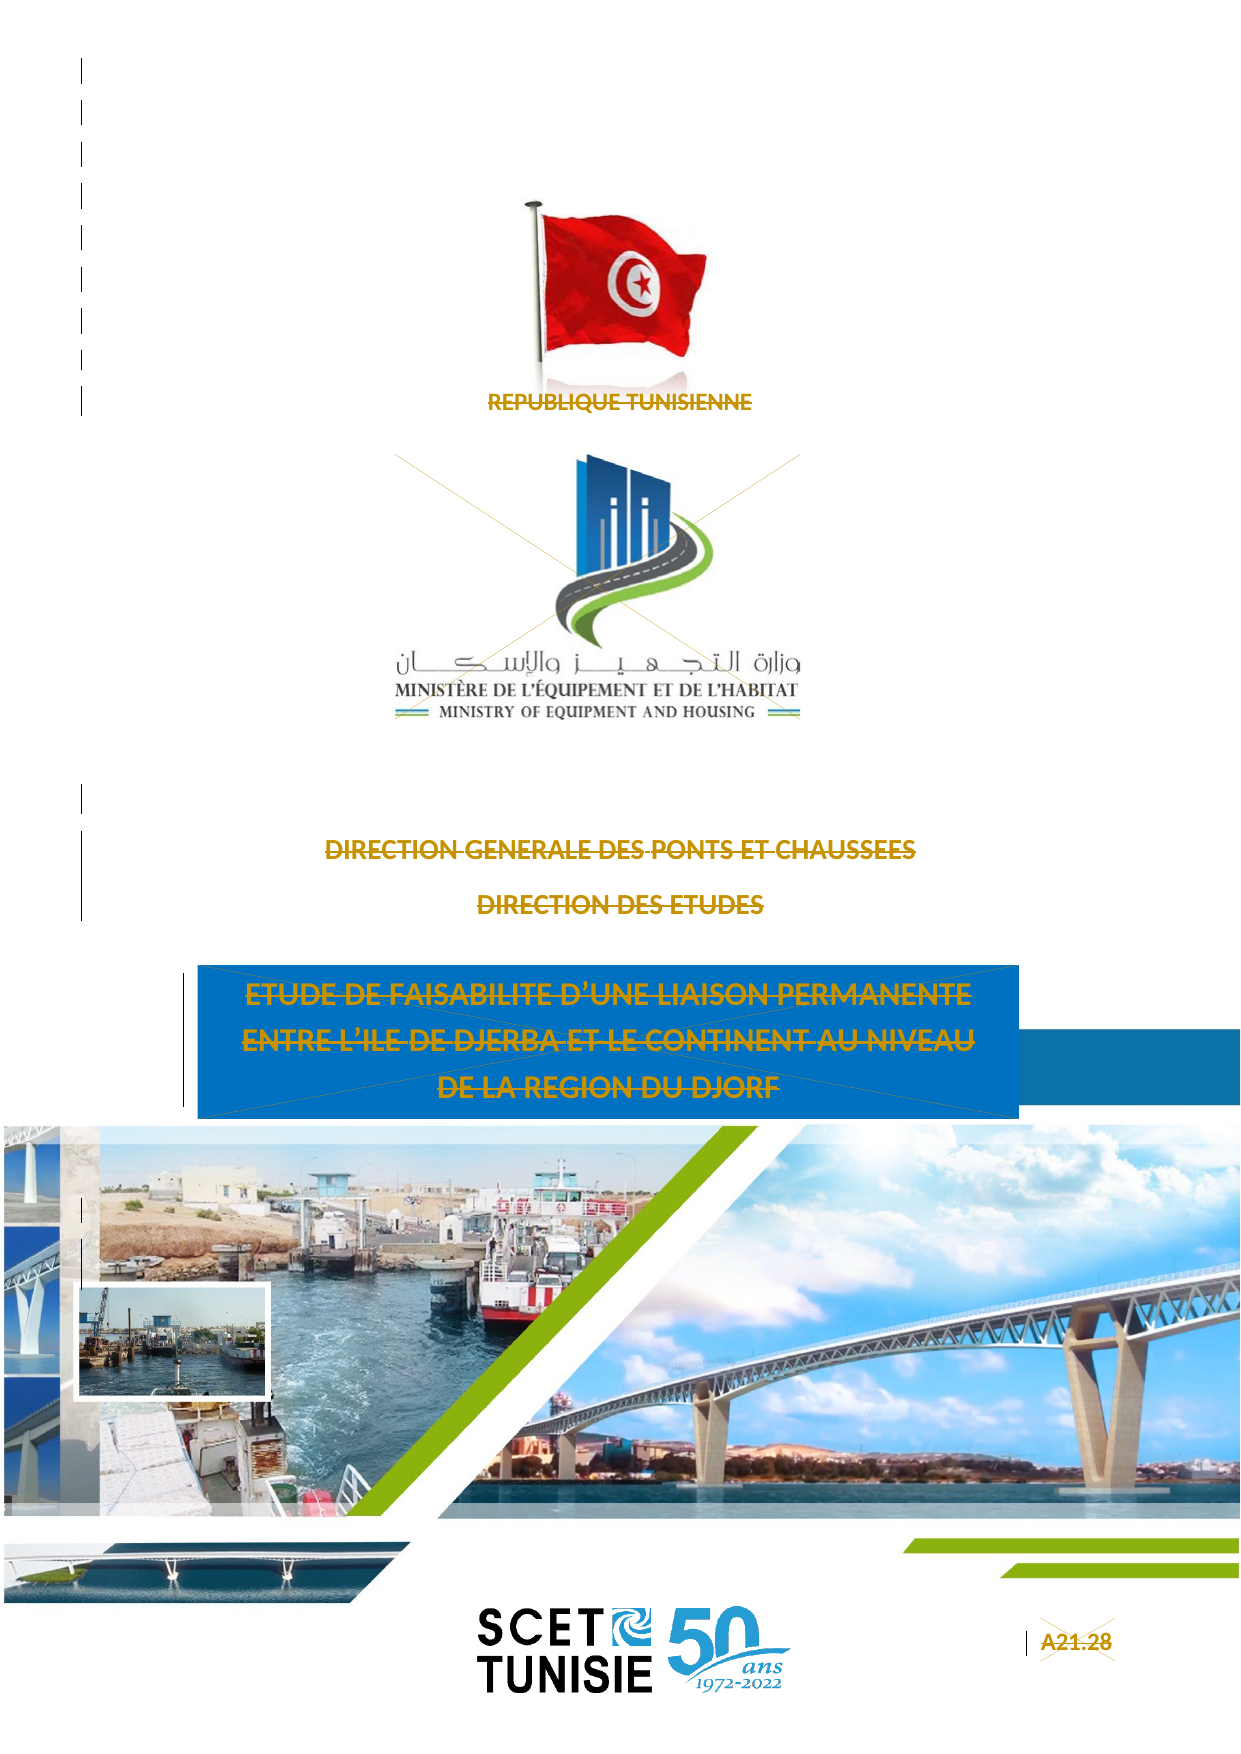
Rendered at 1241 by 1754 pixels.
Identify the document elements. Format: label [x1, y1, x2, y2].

picture [0, 1024, 1241, 1693]
picture [395, 456, 596, 718]
picture [397, 454, 798, 586]
picture [1019, 1024, 1241, 1032]
picture [396, 588, 799, 720]
picture [578, 396, 587, 402]
picture [520, 198, 713, 402]
picture [600, 455, 801, 719]
